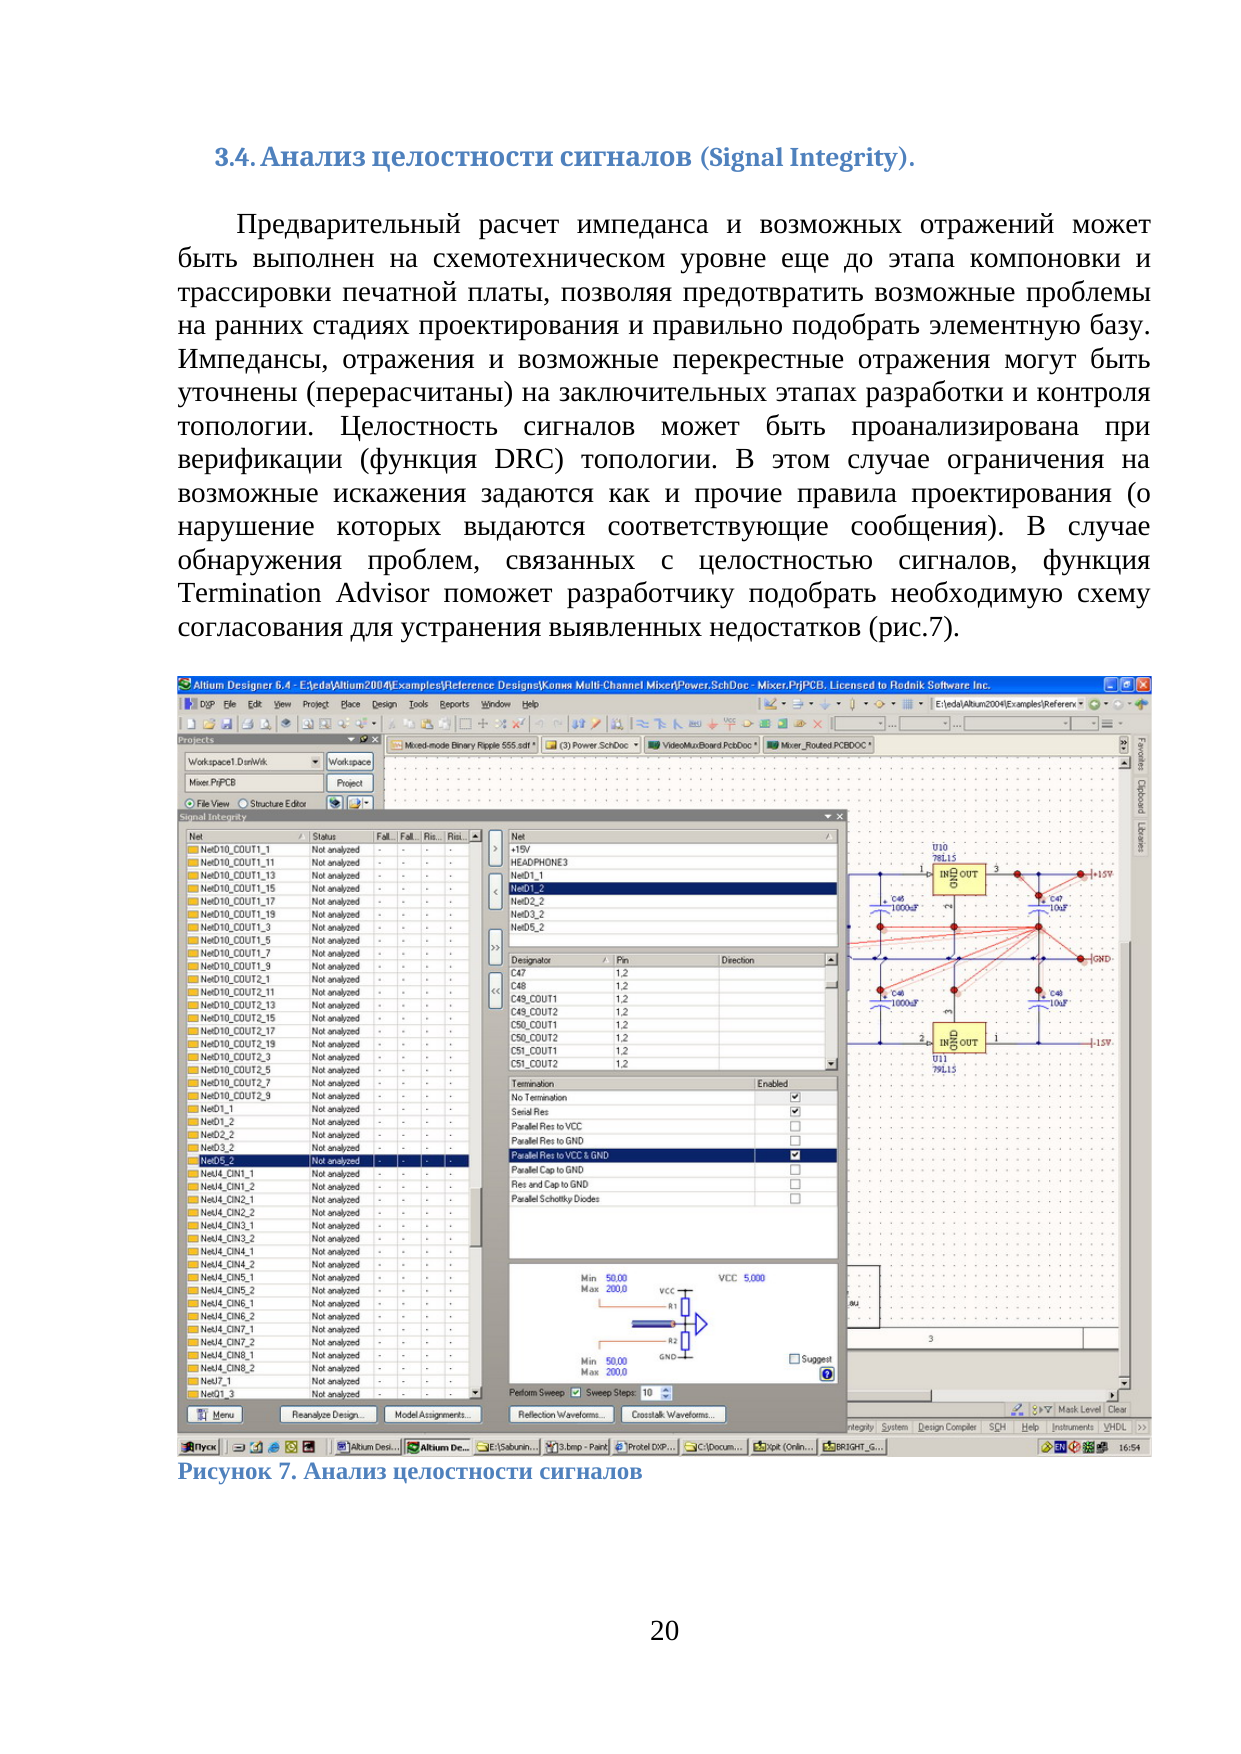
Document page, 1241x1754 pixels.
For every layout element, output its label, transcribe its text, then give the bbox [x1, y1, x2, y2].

subtitle Анализ целостности сигналов (Signal Integrity). [215, 139, 1152, 173]
text Рисунок 7. Анализ целостности сигналов [177, 1457, 1152, 1485]
text Предварительный расчет импеданса и возможных отражений может быть выполнен на схемотехническом уровне еще до этапа компоновки и трассировки печатной платы, позволяя предотвратить возможные проблемы на ранних стадиях проектирования и правильно подобрать элементную базу. Импедансы, отражения и возможные перекрестные отражения могут быть уточнены (перерасчитаны) на заключительных этапах разработки и контроля топологии. Целостность сигналов может быть проанализирована при верификации (функция DRC) топологии. В этом случае ограничения на возможные искажения задаются как и прочие правила проектирования (о нарушение которых выдаются соответствующие сообщения). В случае обнаружения проблем, связанных с целостностью сигналов, функция Termination Advisor поможет разработчику подобрать необходимую схему согласования для устранения выявленных недостатков (рис.7). [177, 207, 1152, 643]
picture [177, 676, 1152, 1457]
